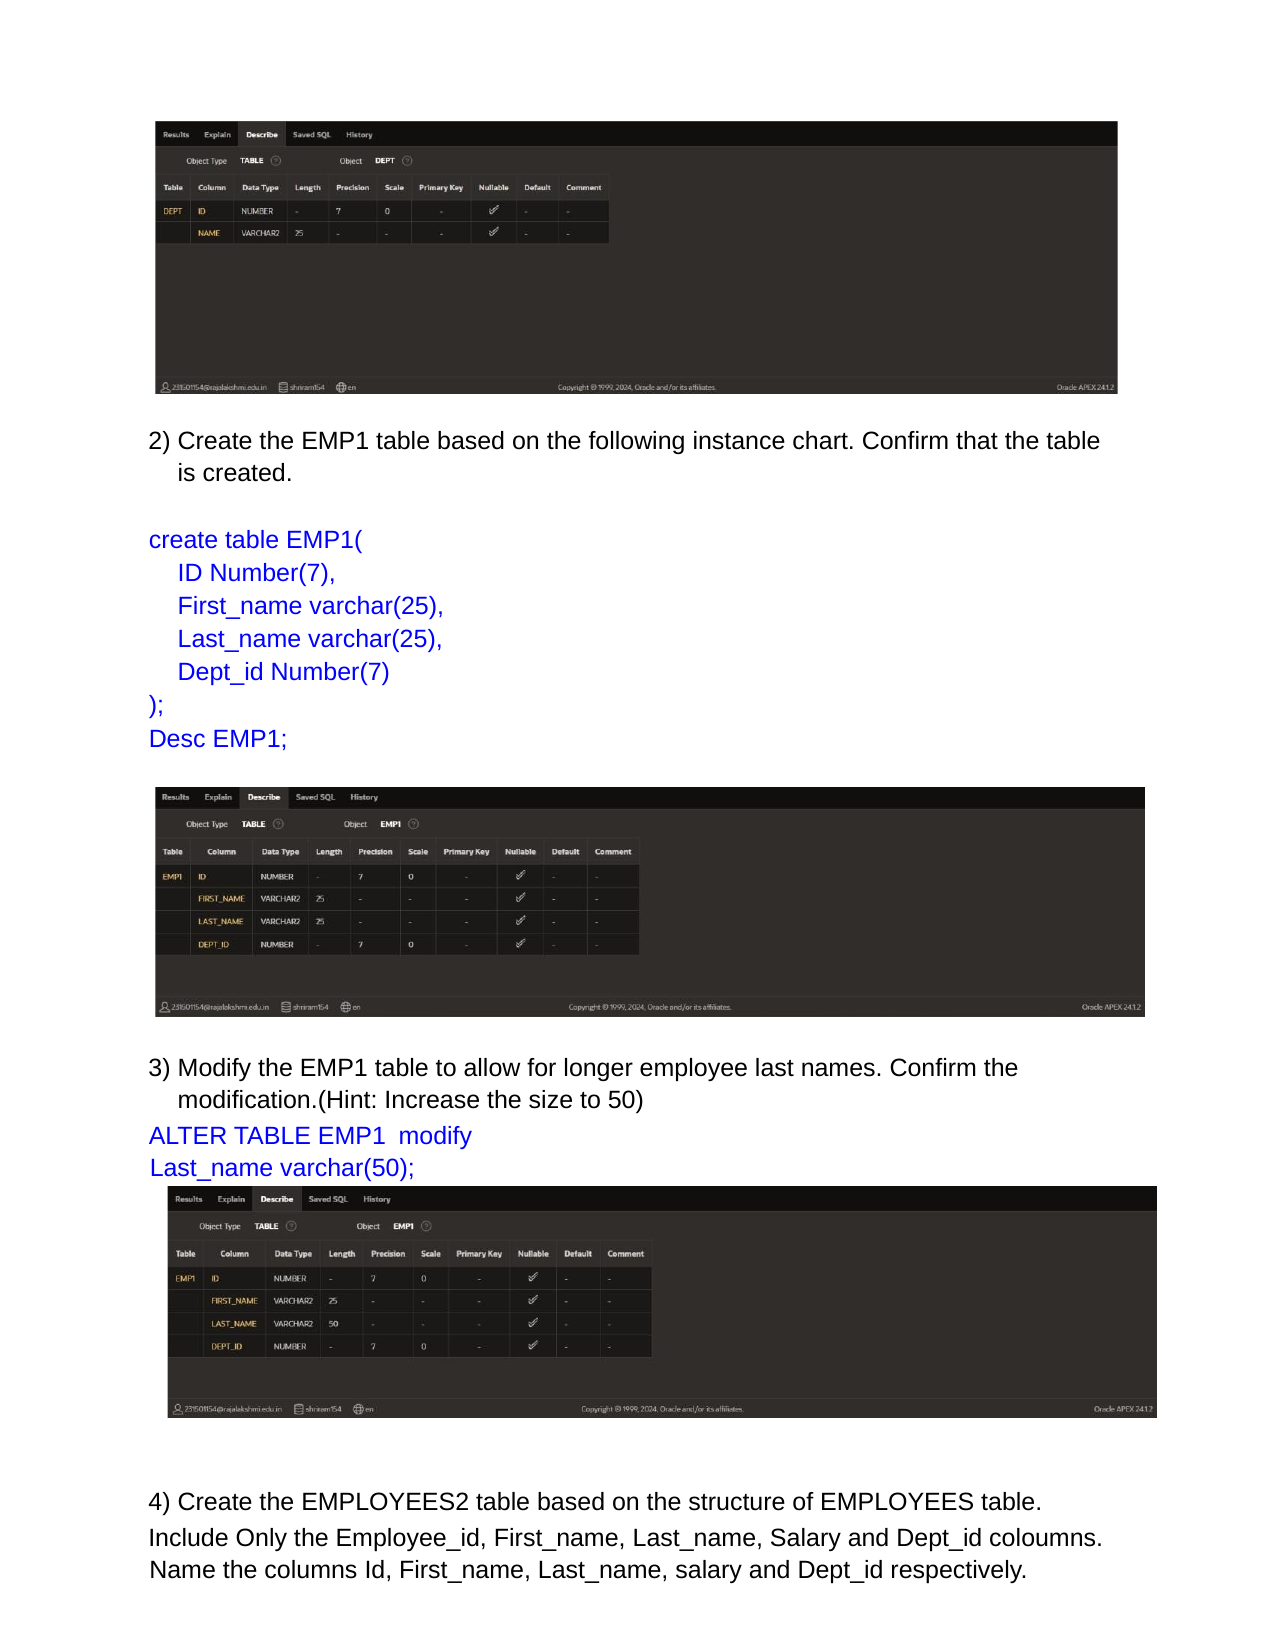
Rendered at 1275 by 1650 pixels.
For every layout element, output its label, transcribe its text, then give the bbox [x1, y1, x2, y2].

text ALTER TABLE EMP1 modify Last_name varchar(50); [148, 1121, 494, 1182]
text First_name varchar(25), [177, 591, 1212, 619]
picture [167, 1186, 1157, 1418]
text Dept_id Number(7) [177, 657, 1212, 686]
text ); [137, 690, 176, 719]
text Last_name varchar(25), [177, 624, 1212, 653]
list Create the EMP1 table based on the following instance chart. Confirm that the table is created. [148, 426, 1119, 487]
list Create the EMPLOYEES2 table based on the structure of EMPLOYEES table. [148, 1487, 1119, 1516]
text create table EMP1( [148, 524, 1212, 553]
picture [155, 787, 1145, 1017]
picture [155, 121, 1118, 394]
list Modify the EMP1 table to allow for longer employee last names. Confirm the modification.(Hint: Increase the size to 50) [148, 1053, 1119, 1114]
text Desc EMP1; [148, 724, 1212, 753]
text Include Only the Employee_id, First_name, Last_name, Salary and Dept_id coloumns. Name the columns Id, First_name, Last_name, salary and Dept_id respectively. [148, 1523, 1119, 1584]
text ID Number(7), [177, 558, 1212, 586]
